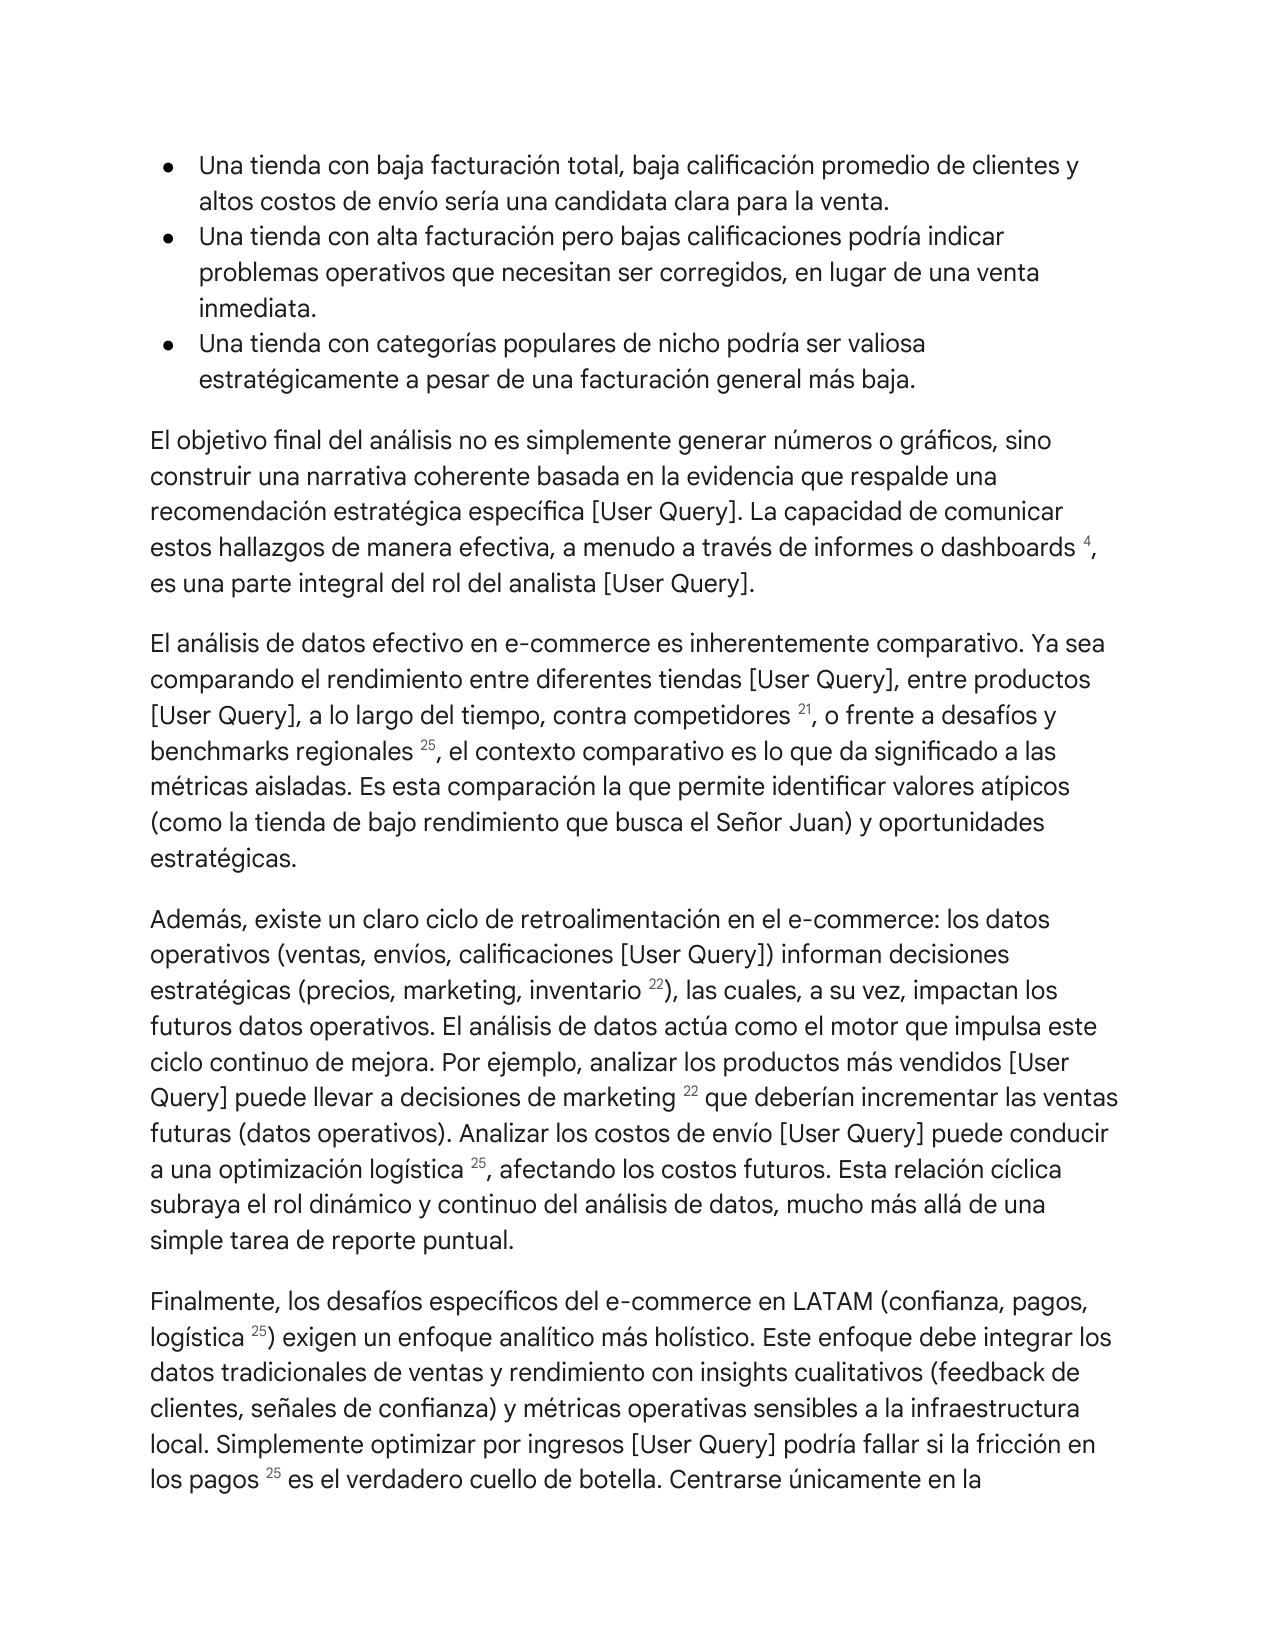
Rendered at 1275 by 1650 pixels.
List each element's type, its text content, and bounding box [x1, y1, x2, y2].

text Además, existe un claro ciclo de retroalimentación en el e-commerce: los datos operativos (ventas, envíos, calificaciones [User Query]) informan decisiones estratégicas (precios, marketing, inventario 22), las cuales, a su vez, impactan los futuros datos operativos. El análisis de datos actúa como el motor que impulsa este ciclo continuo de mejora. Por ejemplo, analizar los productos más vendidos [User Query] puede llevar a decisiones de marketing 22 que deberían incrementar las ventas futuras (datos operativos). Analizar los costos de envío [User Query] puede conducir a una optimización logística 25, afectando los costos futuros. Esta relación cíclica subraya el rol dinámico y continuo del análisis de datos, mucho más allá de una simple tarea de reporte puntual. [150, 904, 1125, 1257]
text El objetivo final del análisis no es simplemente generar números o gráficos, sino construir una narrativa coherente basada en la evidencia que respalde una recomendación estratégica específica [User Query]. La capacidad de comunicar estos hallazgos de manera efectiva, a menudo a través de informes o dashboards 4, es una parte integral del rol del analista [User Query]. [150, 425, 1125, 599]
list Una tienda con categorías populares de nicho podría ser valiosa estratégicamente a pesar de una facturación general más baja. [161, 329, 1125, 396]
list Una tienda con baja facturación total, baja calificación promedio de clientes y altos costos de envío sería una candidata clara para la venta. [161, 150, 1125, 217]
list Una tienda con alta facturación pero bajas calificaciones podría indicar problemas operativos que necesitan ser corregidos, en lugar de una venta inmediata. [161, 221, 1125, 324]
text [150, 1286, 1125, 1496]
text El análisis de datos efectivo en e-commerce es inherentemente comparativo. Ya sea comparando el rendimiento entre diferentes tiendas [User Query], entre productos [User Query], a lo largo del tiempo, contra competidores 21, o frente a desafíos y benchmarks regionales 25, el contexto comparativo es lo que da significado a las métricas aisladas. Es esta comparación la que permite identificar valores atípicos (como la tienda de bajo rendimiento que busca el Señor Juan) y oportunidades estratégicas. [150, 629, 1125, 874]
